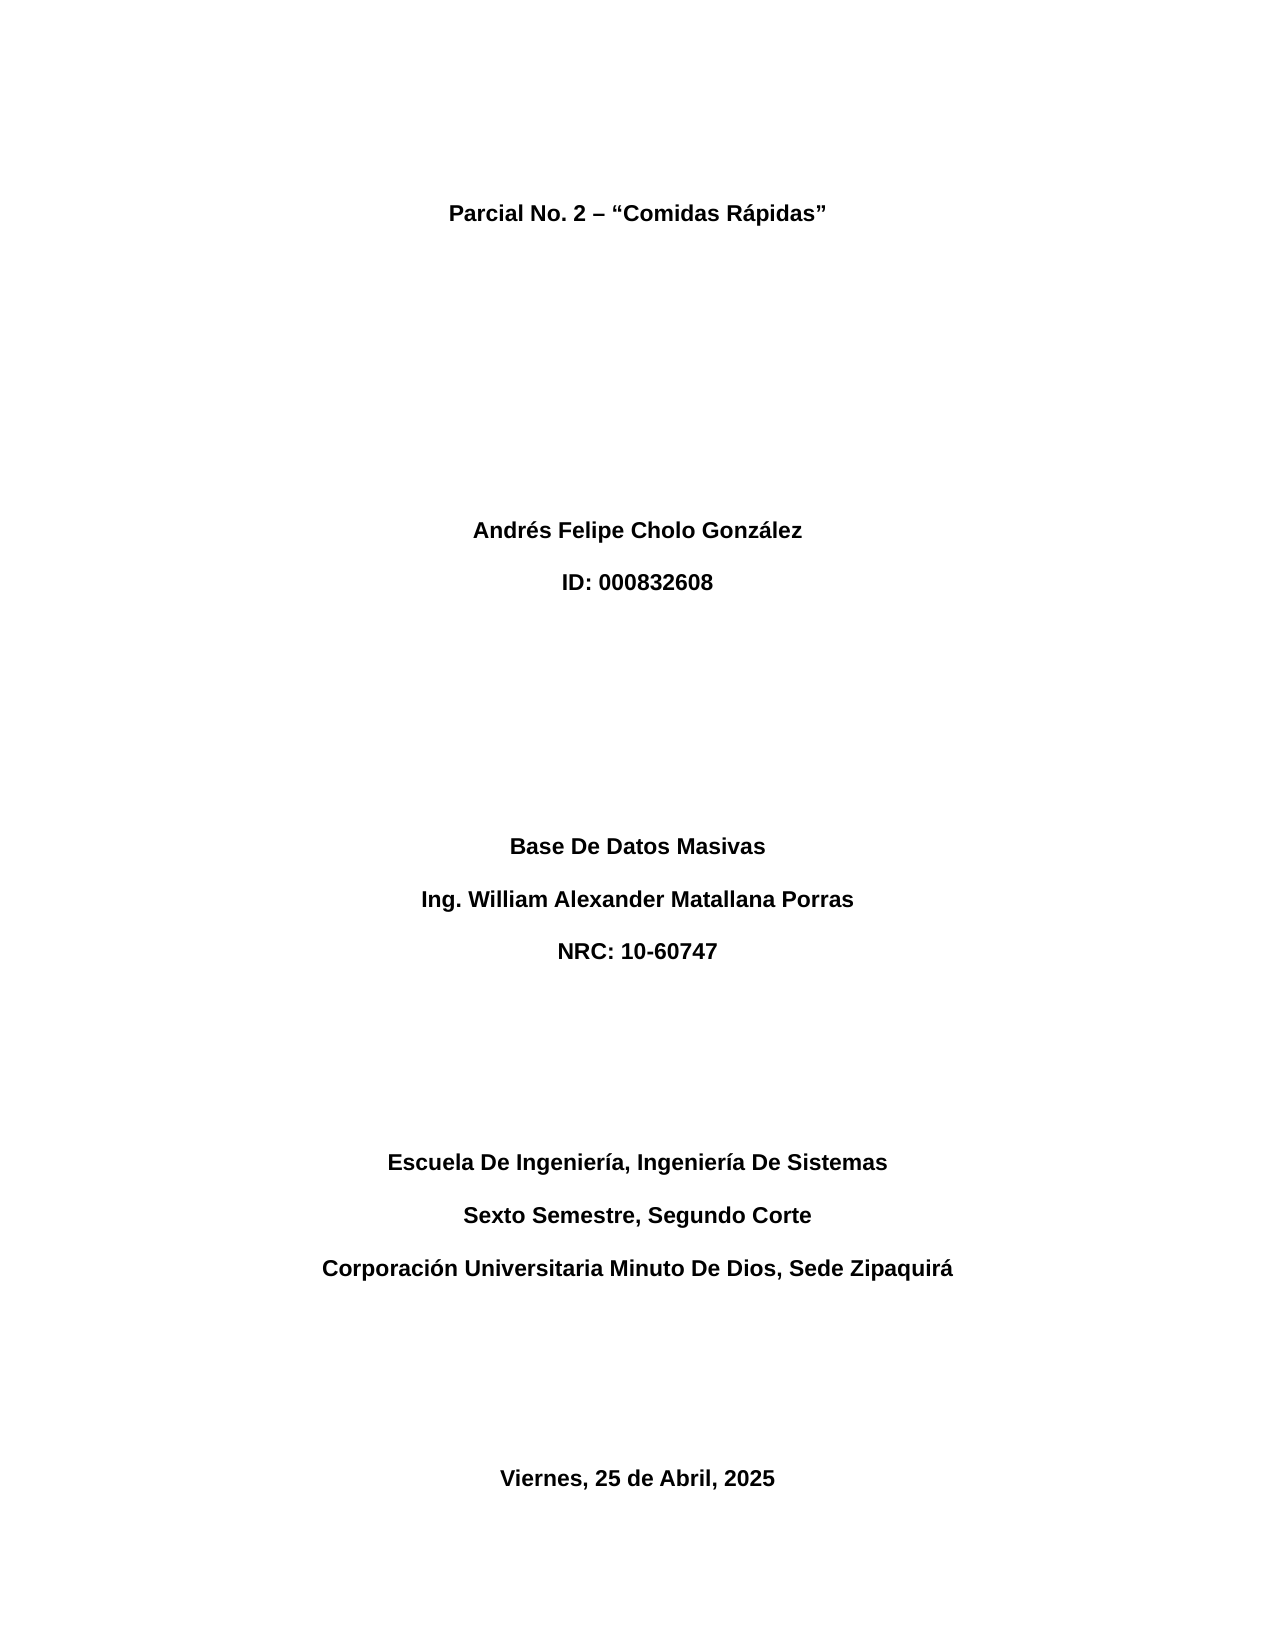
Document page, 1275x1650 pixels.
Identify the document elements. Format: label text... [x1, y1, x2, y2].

text Base De Datos Masivas [177, 833, 1098, 859]
text Sexto Semestre, Segundo Corte [177, 1202, 1098, 1228]
text Ing. William Alexander Matallana Porras [177, 886, 1098, 912]
text NRC: 10-60747 [177, 938, 1098, 964]
text ID: 000832608 [177, 569, 1098, 596]
text Corporación Universitaria Minuto De Dios, Sede Zipaquirá [177, 1254, 1098, 1281]
text Parcial No. 2 – “Comidas Rápidas” [177, 200, 1098, 227]
text Escuela De Ingeniería, Ingeniería De Sistemas [177, 1149, 1098, 1175]
text Andrés Felipe Cholo González [177, 517, 1098, 543]
text Viernes, 25 de Abril, 2025 [177, 1465, 1098, 1492]
